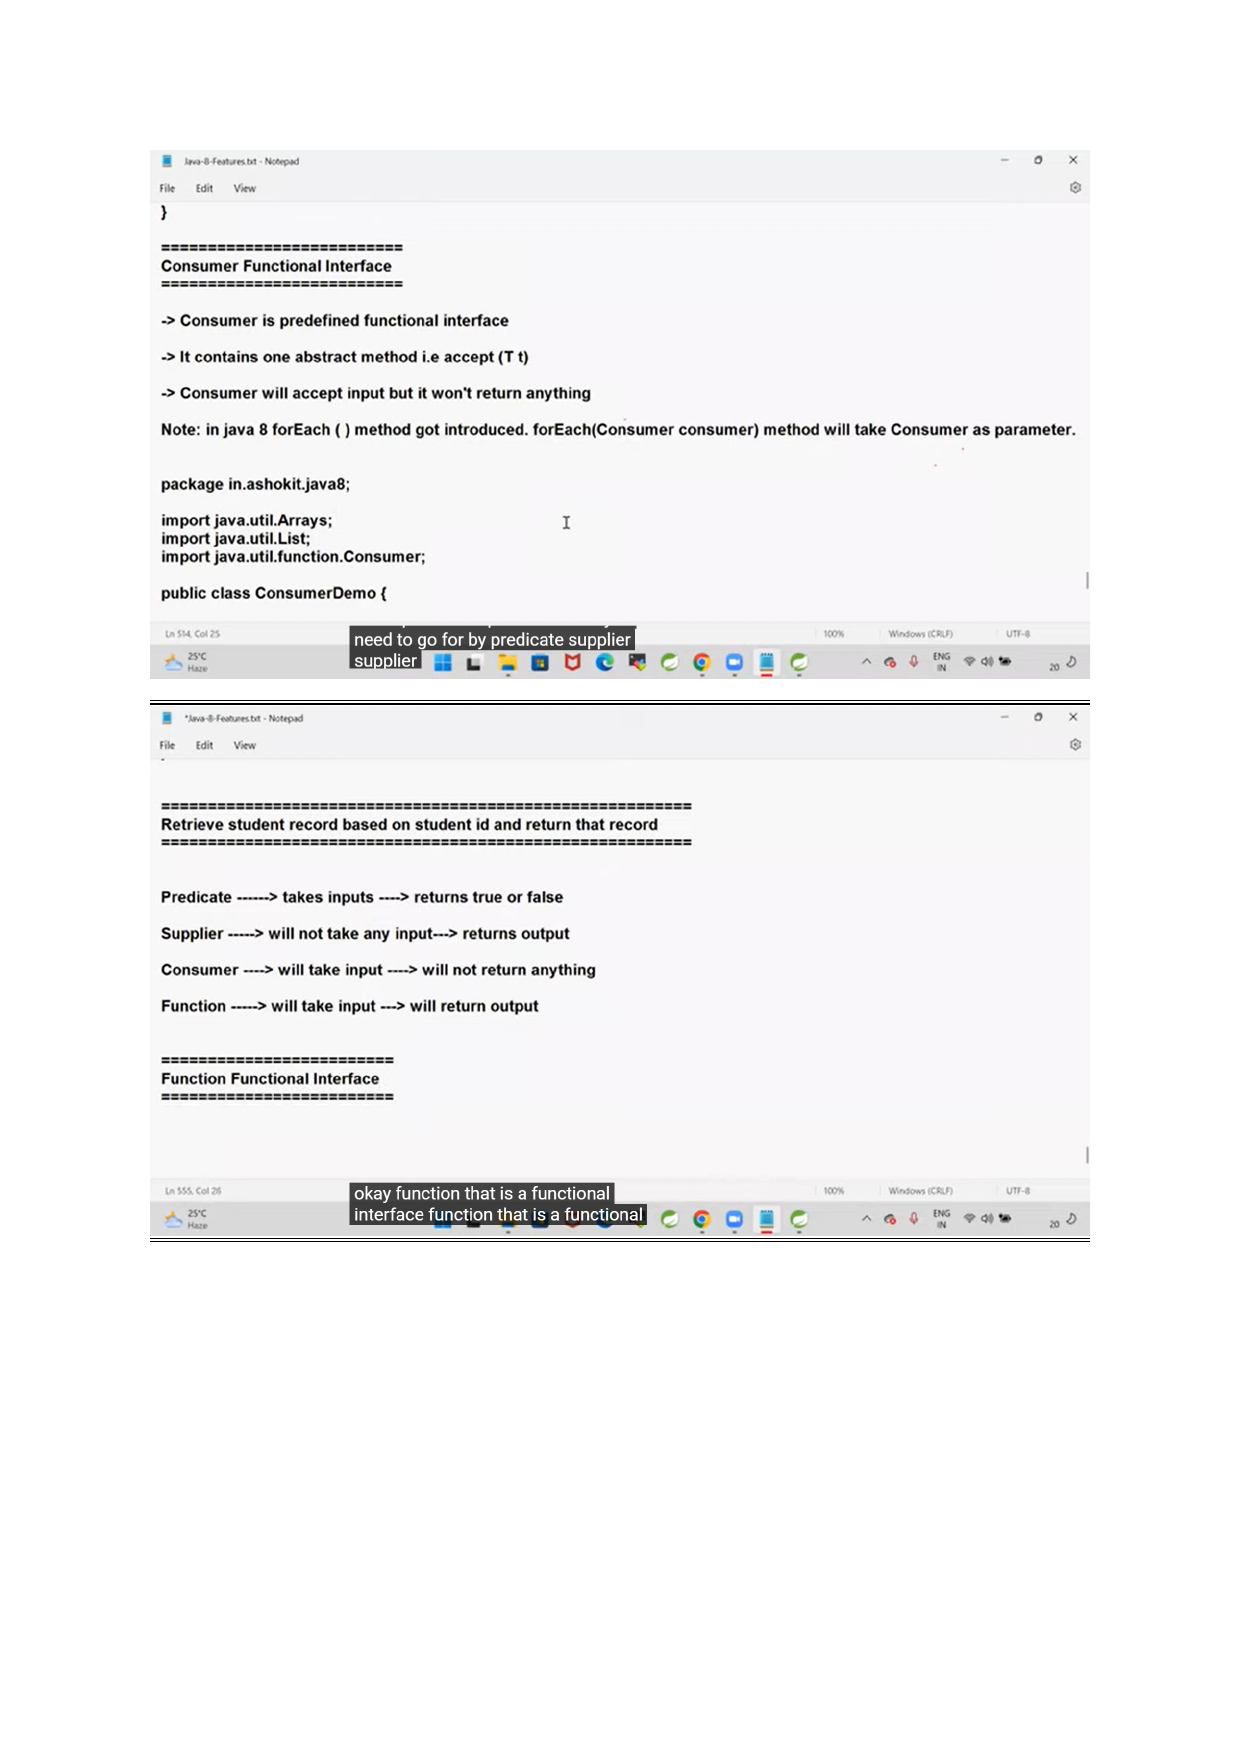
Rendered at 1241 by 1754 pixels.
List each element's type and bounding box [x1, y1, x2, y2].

picture [150, 150, 1091, 679]
picture [150, 706, 1091, 1236]
